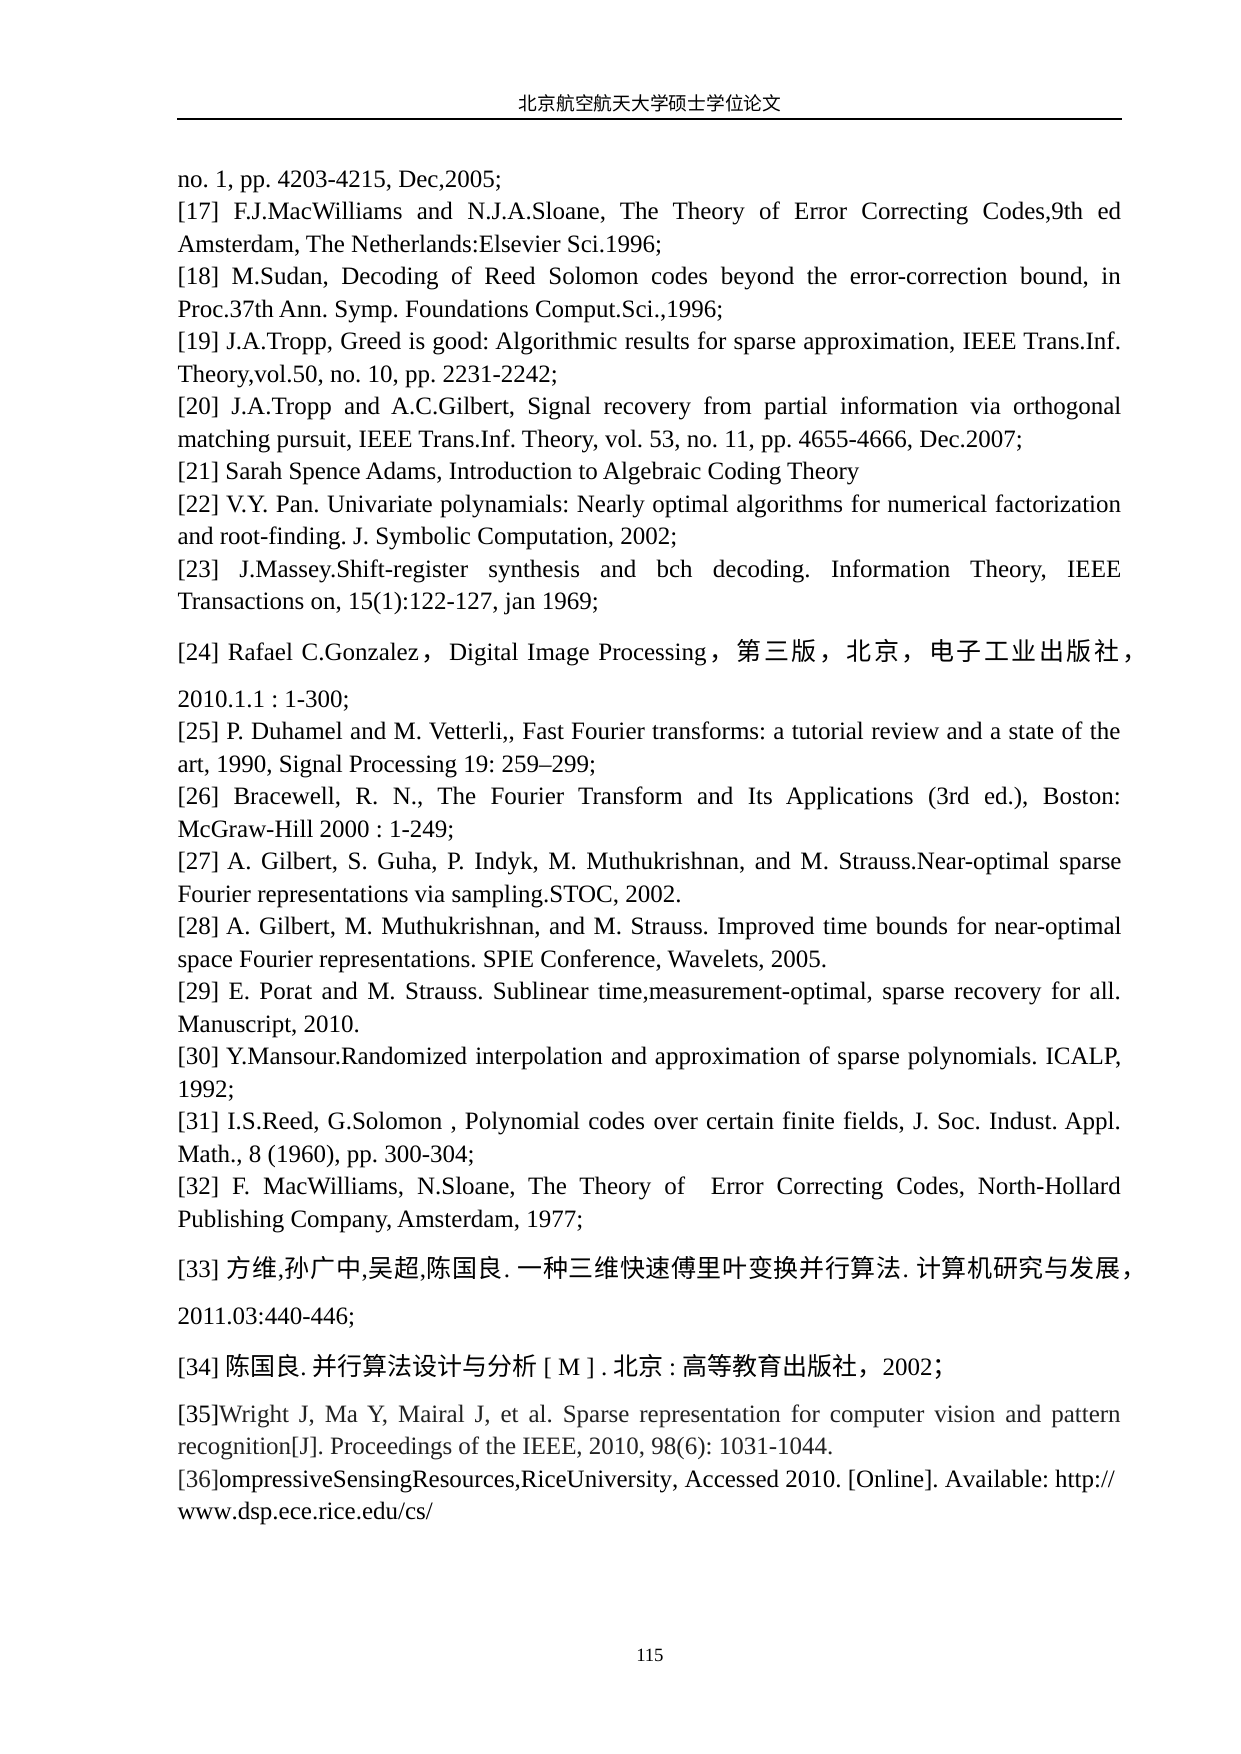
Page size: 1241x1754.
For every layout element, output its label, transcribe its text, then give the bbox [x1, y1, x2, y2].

text [31] I.S.Reed, G.Solomon , Polynomial codes over certain finite fields, J. Soc. Indust. Appl. Math., 8 (1960), pp. 300-304; [177, 1104, 1122, 1169]
text [29] E. Porat and M. Strauss. Sublinear time,measurement-optimal, sparse recovery for all. Manuscript, 2010. [177, 974, 1122, 1039]
text [20] J.A.Tropp and A.C.Gilbert, Signal recovery from partial information via orthogonal matching pursuit, IEEE Trans.Inf. Theory, vol. 53, no. 11, pp. 4655-4666, Dec.2007; [177, 389, 1122, 454]
text [35]Wright J, Ma Y, Mairal J, et al. Sparse representation for computer vision and pattern recognition[J]. Proceedings of the IEEE, 2010, 98(6): 1031-1044. [177, 1397, 1122, 1462]
text [36]ompressiveSensingResources,RiceUniversity, Accessed 2010. [Online]. Available: http:// www.dsp.ece.rice.edu/cs/ [177, 1462, 1122, 1527]
text [21] Sarah Spence Adams, Introduction to Algebraic Coding Theory [177, 454, 1122, 487]
text [27] A. Gilbert, S. Guha, P. Indyk, M. Muthukrishnan, and M. Strauss.Near-optimal sparse Fourier representations via sampling.STOC, 2002. [177, 844, 1122, 909]
text [26] Bracewell, R. N., The Fourier Transform and Its Applications (3rd ed.), Boston: McGraw-Hill 2000 : 1-249; [177, 779, 1122, 844]
text [30] Y.Mansour.Randomized interpolation and approximation of sparse polynomials. ICALP, 1992; [177, 1039, 1122, 1104]
text [19] J.A.Tropp, Greed is good: Algorithmic results for sparse approximation, IEEE Trans.Inf. Theory,vol.50, no. 10, pp. 2231-2242; [177, 324, 1122, 389]
text [34] 陈国良. 并行算法设计与分析 [ M ] . 北京 : 高等教育出版社，2002； [177, 1332, 1122, 1397]
text [33] 方维,孙广中,吴超,陈国良. 一种三维快速傅里叶变换并行算法. 计算机研究与发展，2011.03:440-446; [177, 1234, 1122, 1332]
text [24] Rafael C.Gonzalez，Digital Image Processing，第三版，北京，电子工业出版社，2010.1.1 : 1-300; [177, 617, 1122, 714]
text [22] V.Y. Pan. Univariate polynamials: Nearly optimal algorithms for numerical factorization and root-finding. J. Symbolic Computation, 2002; [177, 487, 1122, 552]
text [28] A. Gilbert, M. Muthukrishnan, and M. Strauss. Improved time bounds for near-optimal space Fourier representations. SPIE Conference, Wavelets, 2005. [177, 909, 1122, 974]
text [177, 162, 1122, 194]
text [25] P. Duhamel and M. Vetterli,, Fast Fourier transforms: a tutorial review and a state of the art, 1990, Signal Processing 19: 259–299; [177, 714, 1122, 779]
text [17] F.J.MacWilliams and N.J.A.Sloane, The Theory of Error Correcting Codes,9th ed Amsterdam, The Netherlands:Elsevier Sci.1996; [177, 194, 1122, 259]
text [23] J.Massey.Shift-register synthesis and bch decoding. Information Theory, IEEE Transactions on, 15(1):122-127, jan 1969; [177, 552, 1122, 617]
text [18] M.Sudan, Decoding of Reed Solomon codes beyond the error-correction bound, in Proc.37th Ann. Symp. Foundations Comput.Sci.,1996; [177, 259, 1122, 324]
text [32] F. MacWilliams, N.Sloane, The Theory of Error Correcting Codes, North-Hollard Publishing Company, Amsterdam, 1977; [177, 1169, 1122, 1234]
